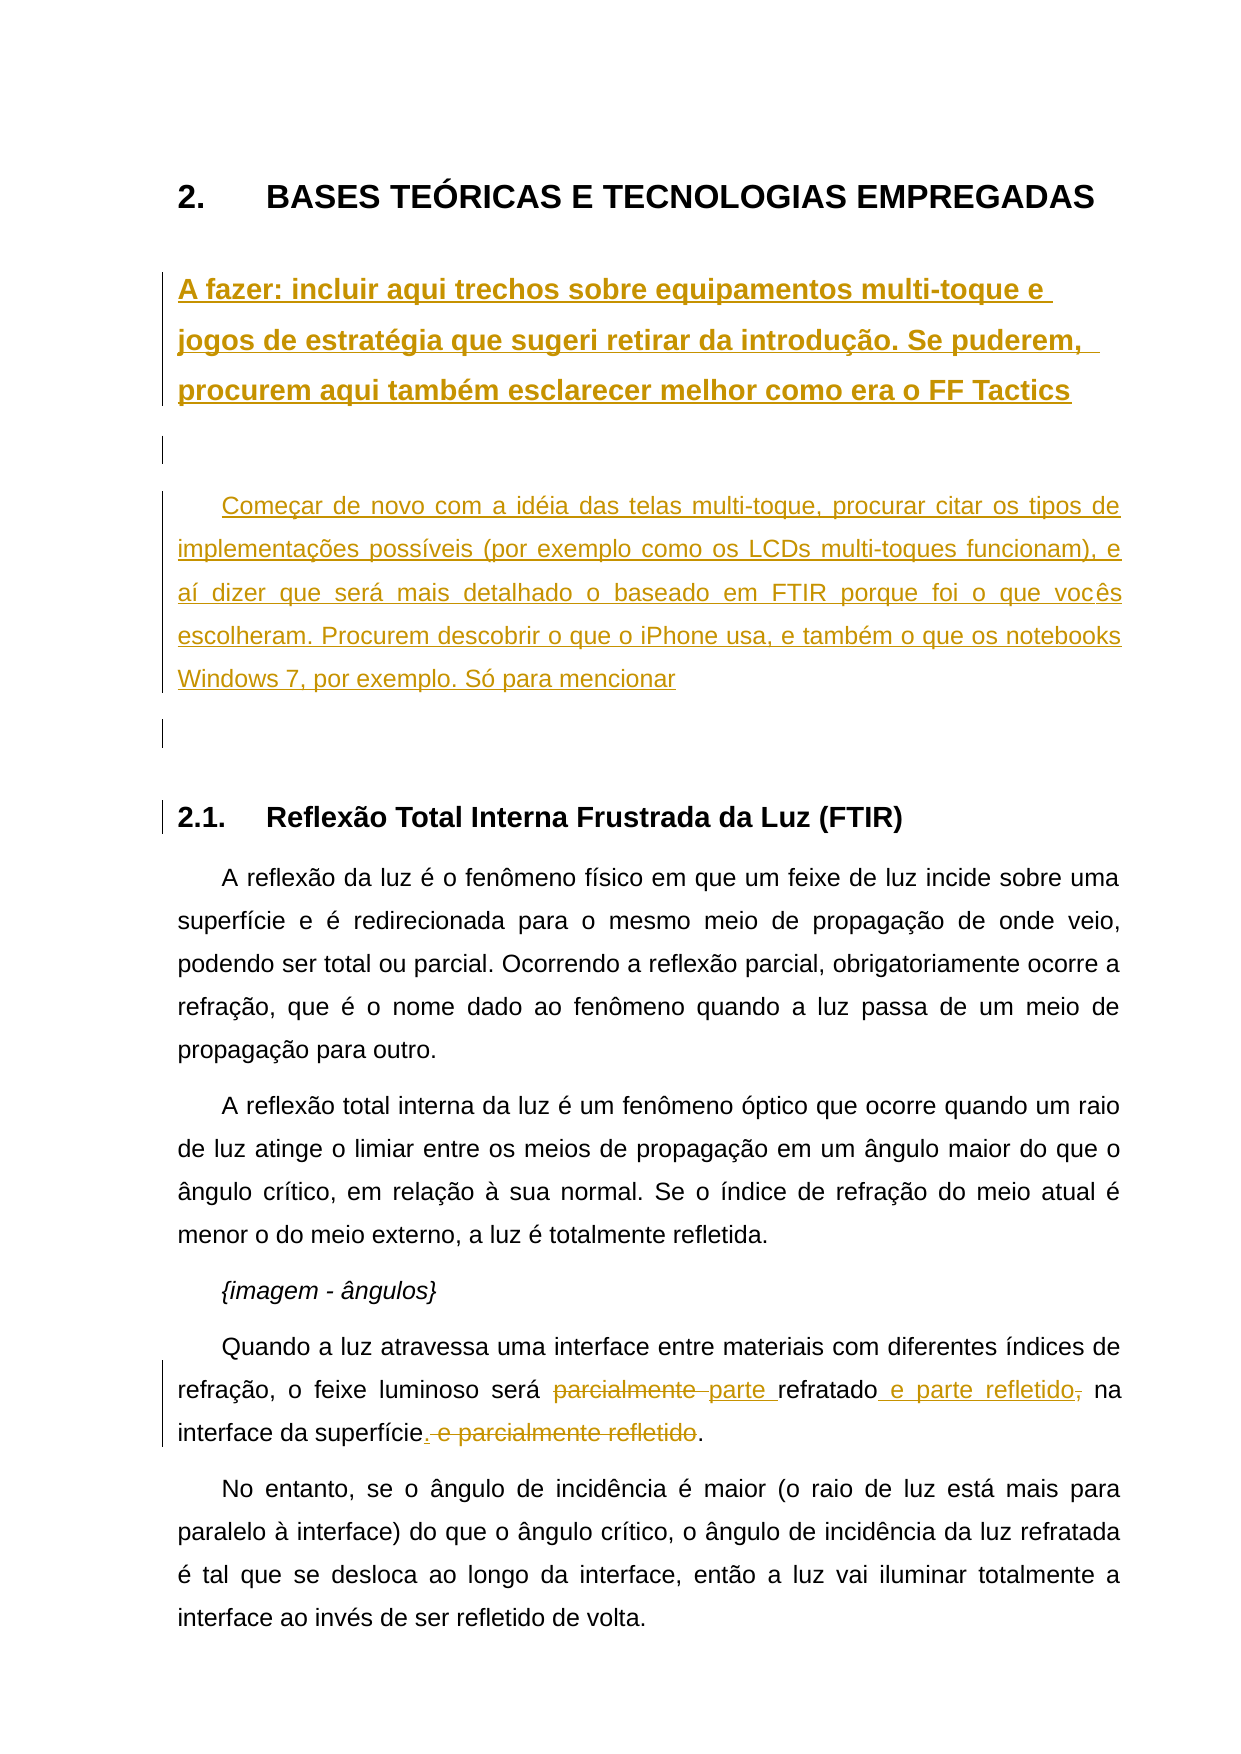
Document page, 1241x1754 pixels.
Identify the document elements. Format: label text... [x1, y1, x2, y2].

text A reflexão da luz é o fenômeno físico em que um feixe de luz incide sobre uma superfície e é redirecionada para o mesmo meio de propagação de onde veio, podendo ser total ou parcial. Ocorrendo a reflexão parcial, obrigatoriamente ocorre a refração, que é o nome dado ao fenômeno quando a luz passa de um meio de propagação para outro. [177, 863, 1122, 1064]
text Quando a luz atravessa uma interface entre materiais com diferentes índices de refração, o feixe luminoso será refratado na interface da superfície. [177, 1332, 1122, 1447]
text {imagem - ângulos} [177, 1276, 1122, 1305]
subtitle Bases Teóricas e Tecnologias Empregadas [177, 177, 1122, 216]
subtitle Reflexão Total Interna Frustrada da Luz (FTIR) [177, 800, 1122, 834]
text A reflexão total interna da luz é um fenômeno óptico que ocorre quando um raio de luz atinge o limiar entre os meios de propagação em um ângulo maior do que o ângulo crítico, em relação à sua normal. Se o índice de refração do meio atual é menor o do meio externo, a luz é totalmente refletida. [177, 1091, 1122, 1249]
text No entanto, se o ângulo de incidência é maior (o raio de luz está mais para paralelo à interface) do que o ângulo crítico, o ângulo de incidência da luz refratada é tal que se desloca ao longo da interface, então a luz vai iluminar totalmente a interface ao invés de ser refletido de volta. [177, 1473, 1122, 1632]
